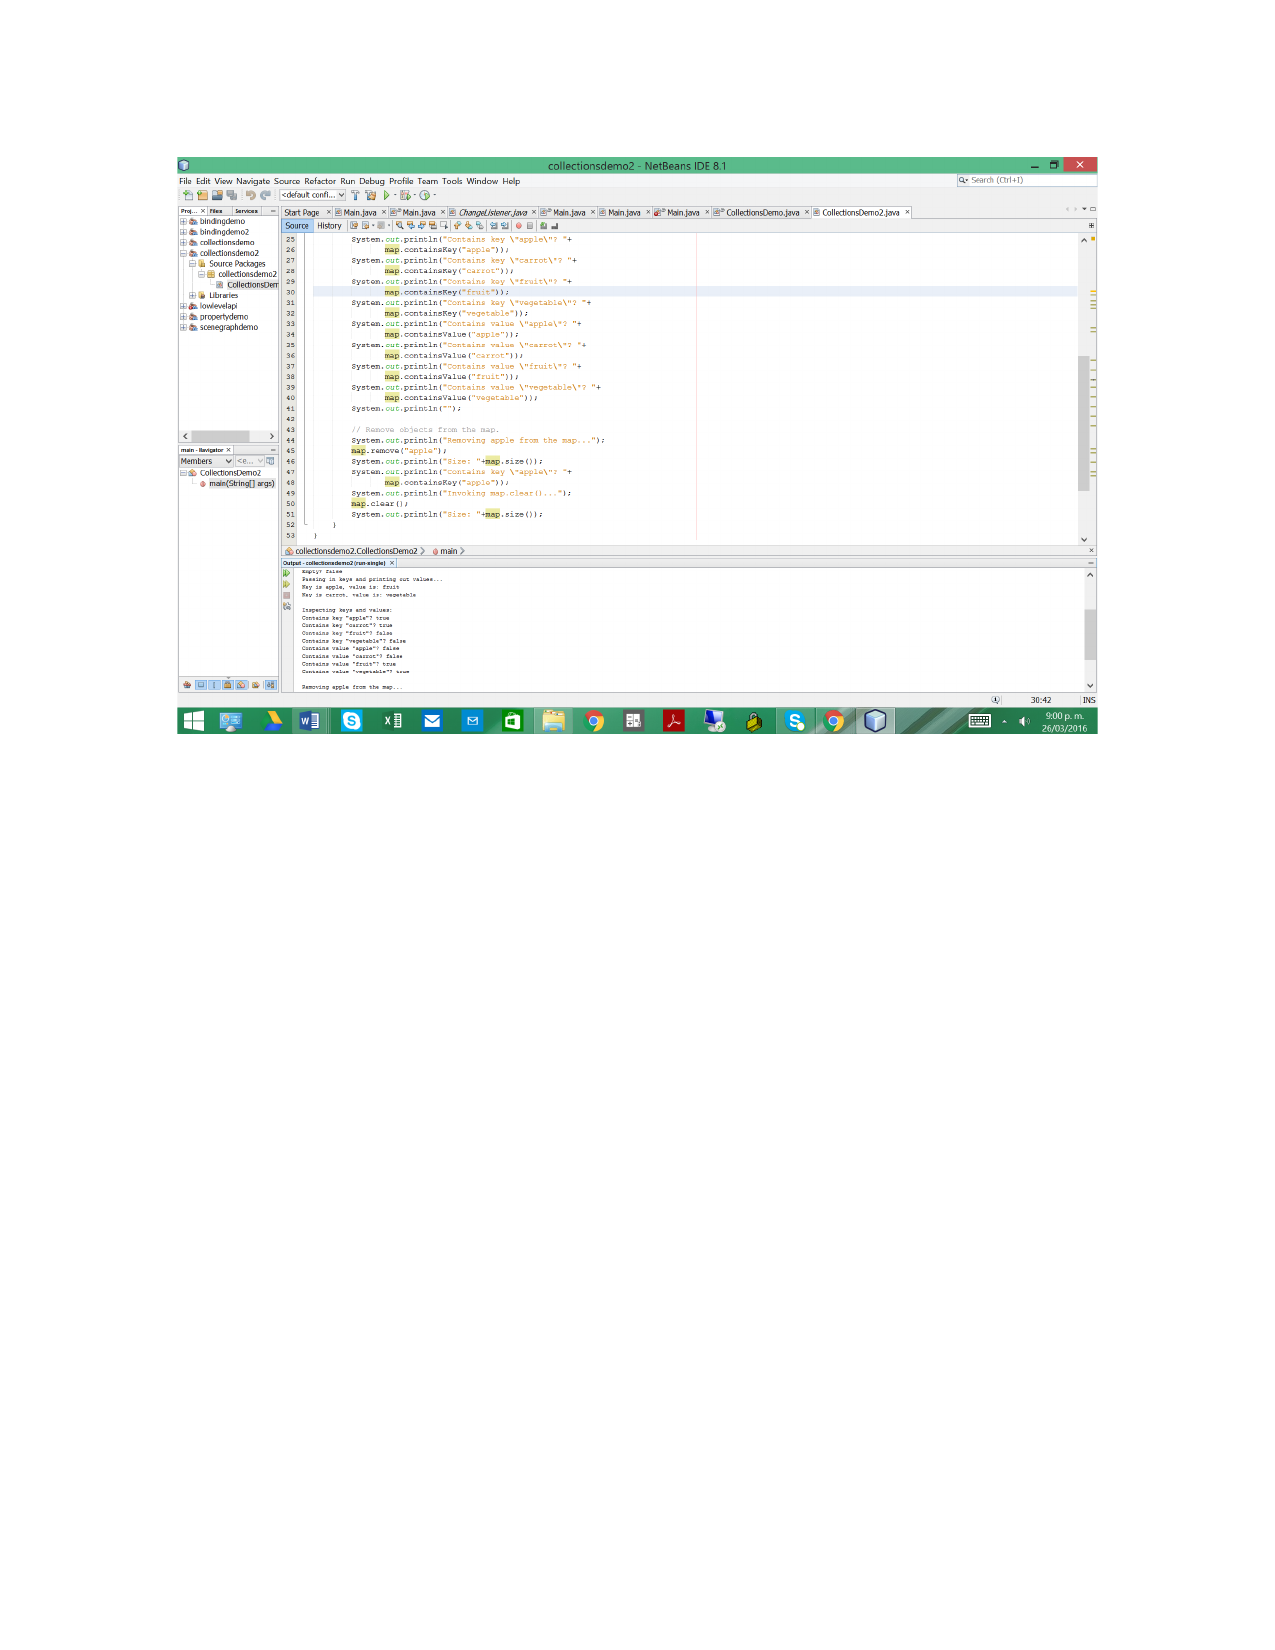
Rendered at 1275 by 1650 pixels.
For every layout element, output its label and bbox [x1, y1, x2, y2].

picture [177, 157, 1098, 734]
